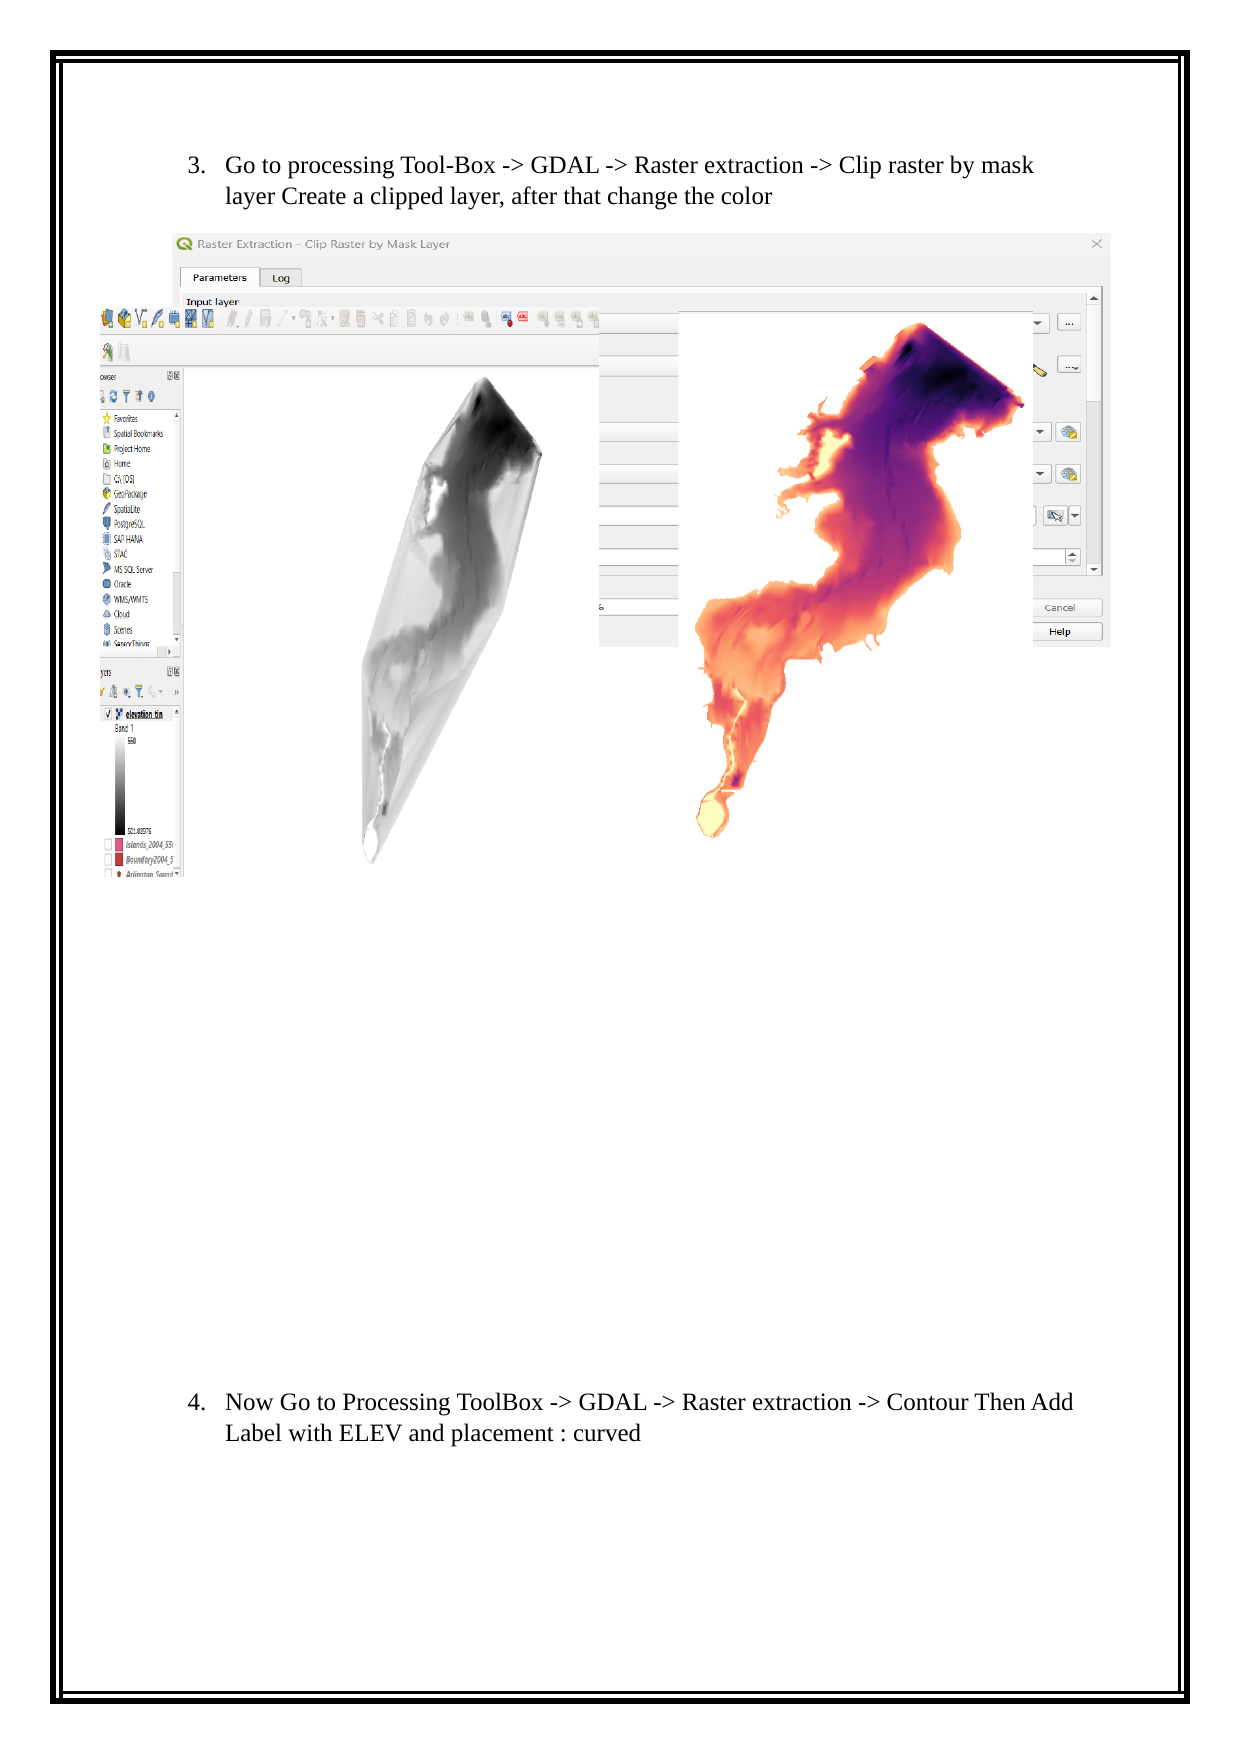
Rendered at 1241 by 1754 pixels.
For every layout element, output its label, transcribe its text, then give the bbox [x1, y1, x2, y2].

picture [100, 233, 1111, 877]
list Now Go to Processing ToolBox -> GDAL -> Raster extraction -> Contour Then Add Label with ELEV and placement : curved [187, 1387, 1090, 1447]
list Go to processing Tool-Box -> GDAL -> Raster extraction -> Clip raster by mask layer Create a clipped layer, after that change the color [187, 150, 1090, 210]
